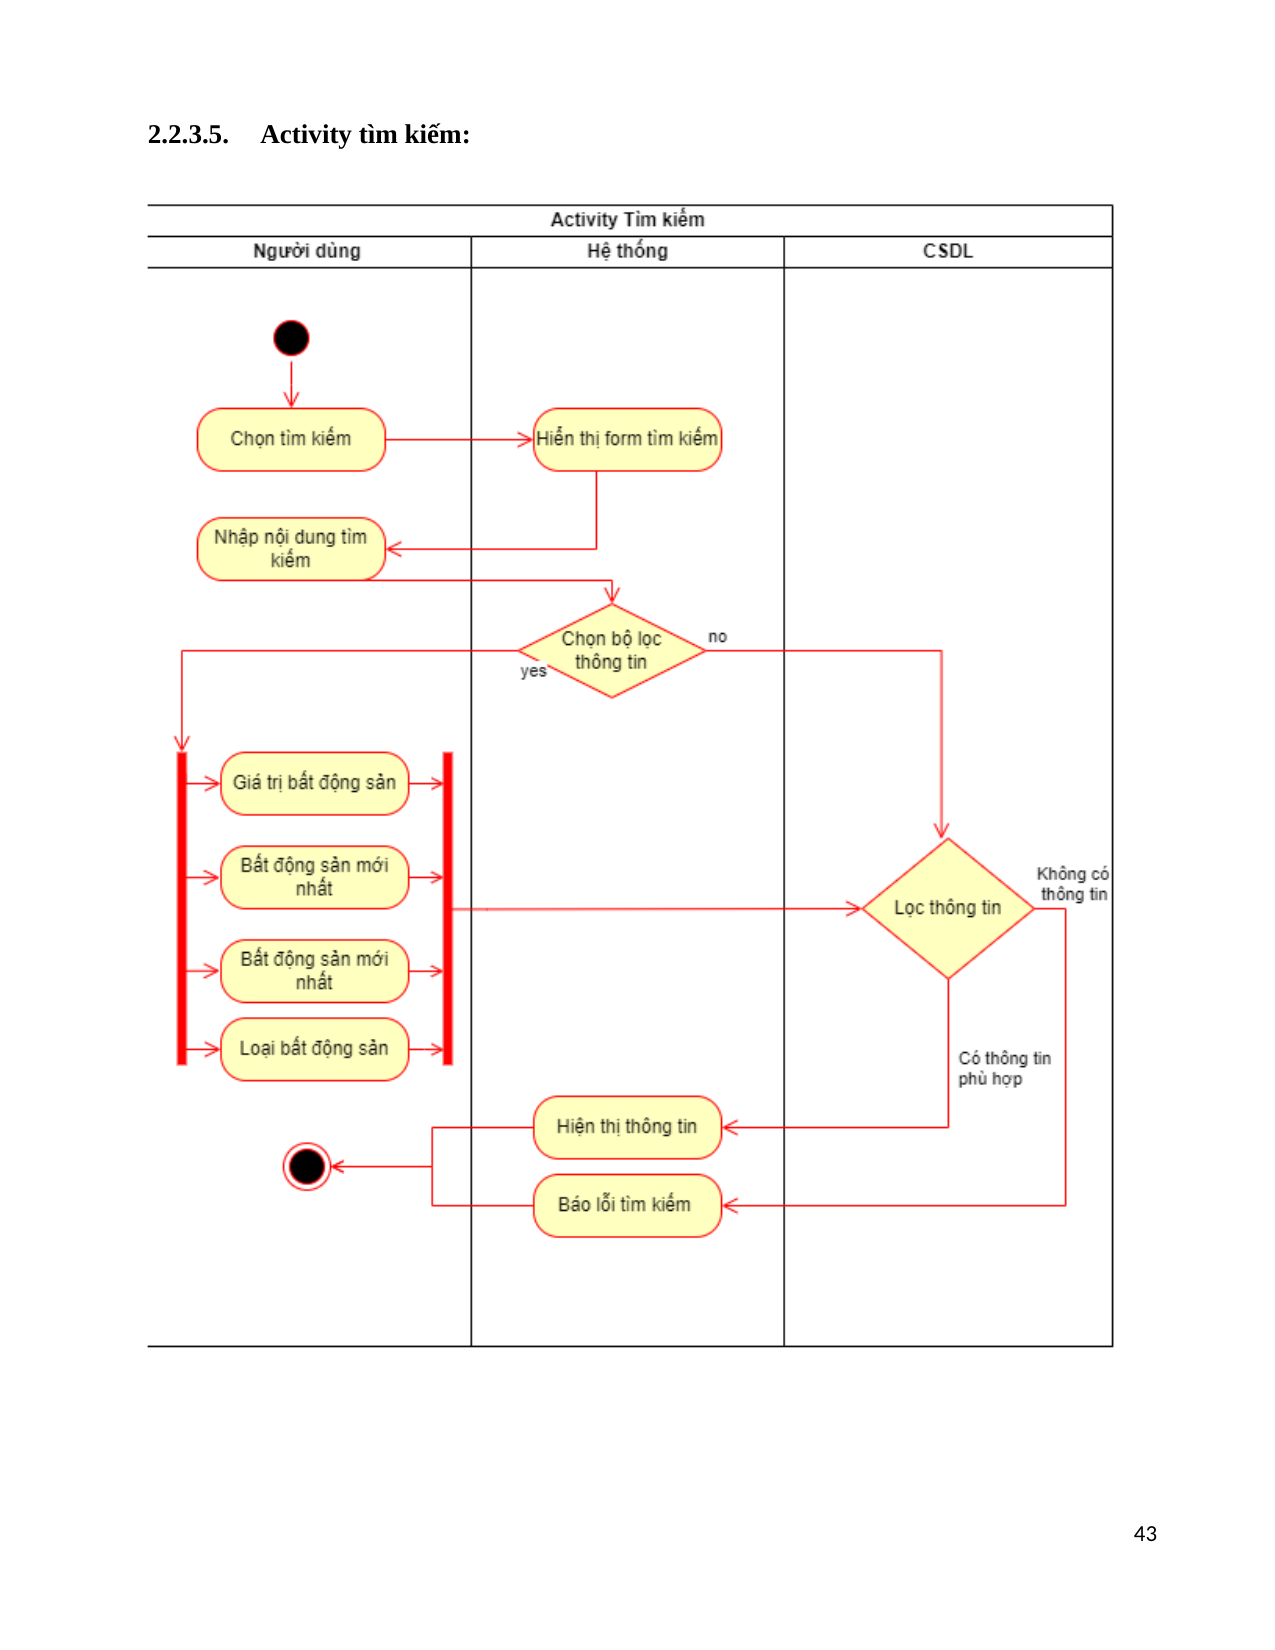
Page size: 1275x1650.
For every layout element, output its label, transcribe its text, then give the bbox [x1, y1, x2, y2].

list Activity tìm kiếm: [148, 118, 1157, 149]
picture [147, 175, 1134, 1360]
